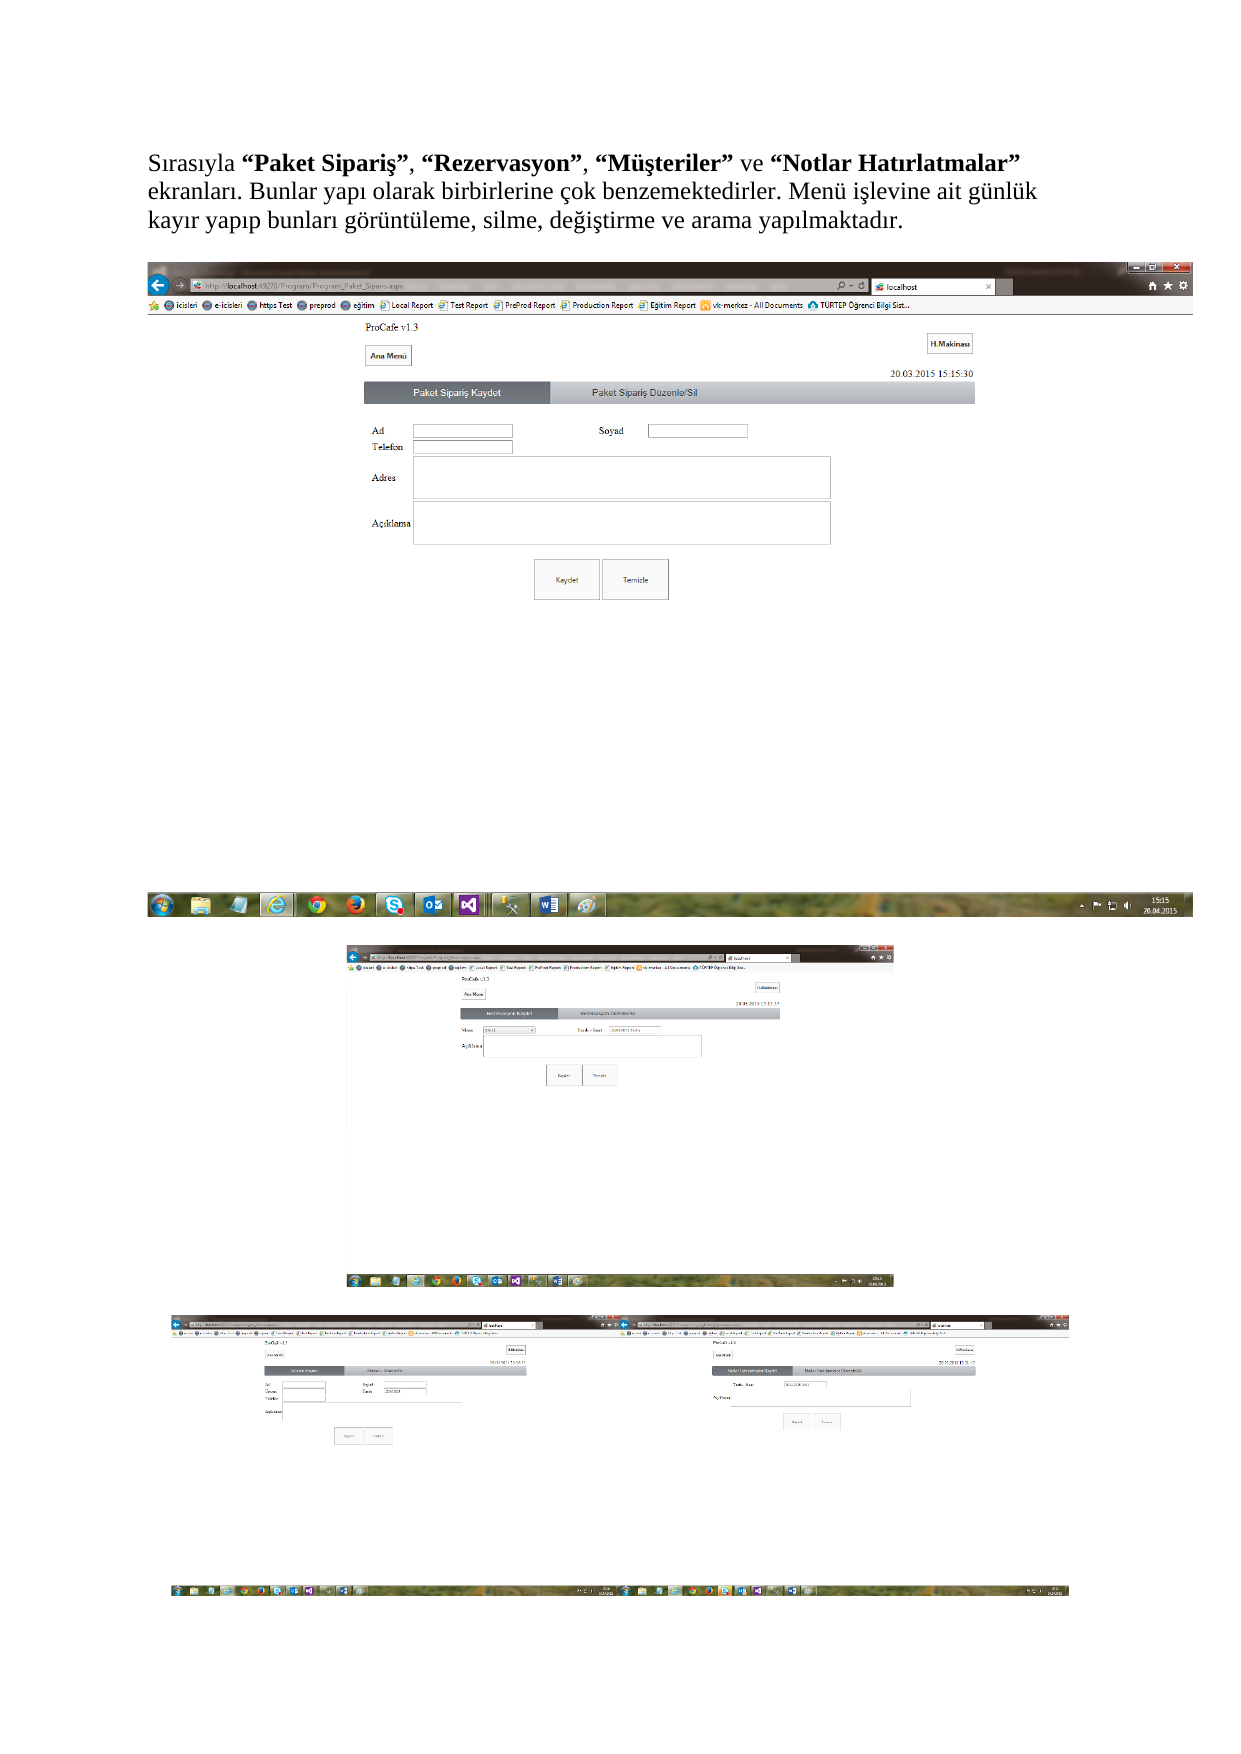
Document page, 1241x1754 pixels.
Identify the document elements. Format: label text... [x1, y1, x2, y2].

picture [147, 262, 1193, 917]
picture [152, 281, 163, 288]
picture [171, 1315, 1069, 1596]
text Sırasıyla “Paket Sipariş”, “Rezervasyon”, “Müşteriler” ve “Notlar Hatırlatmalar” ekranları. Bunlar yapı olarak birbirlerine çok benzemektedirler. Menü işlevine ait günlük kayır yapıp bunları görüntüleme, silme, değiştirme ve arama yapılmaktadır. [148, 148, 1093, 234]
picture [346, 945, 894, 1287]
